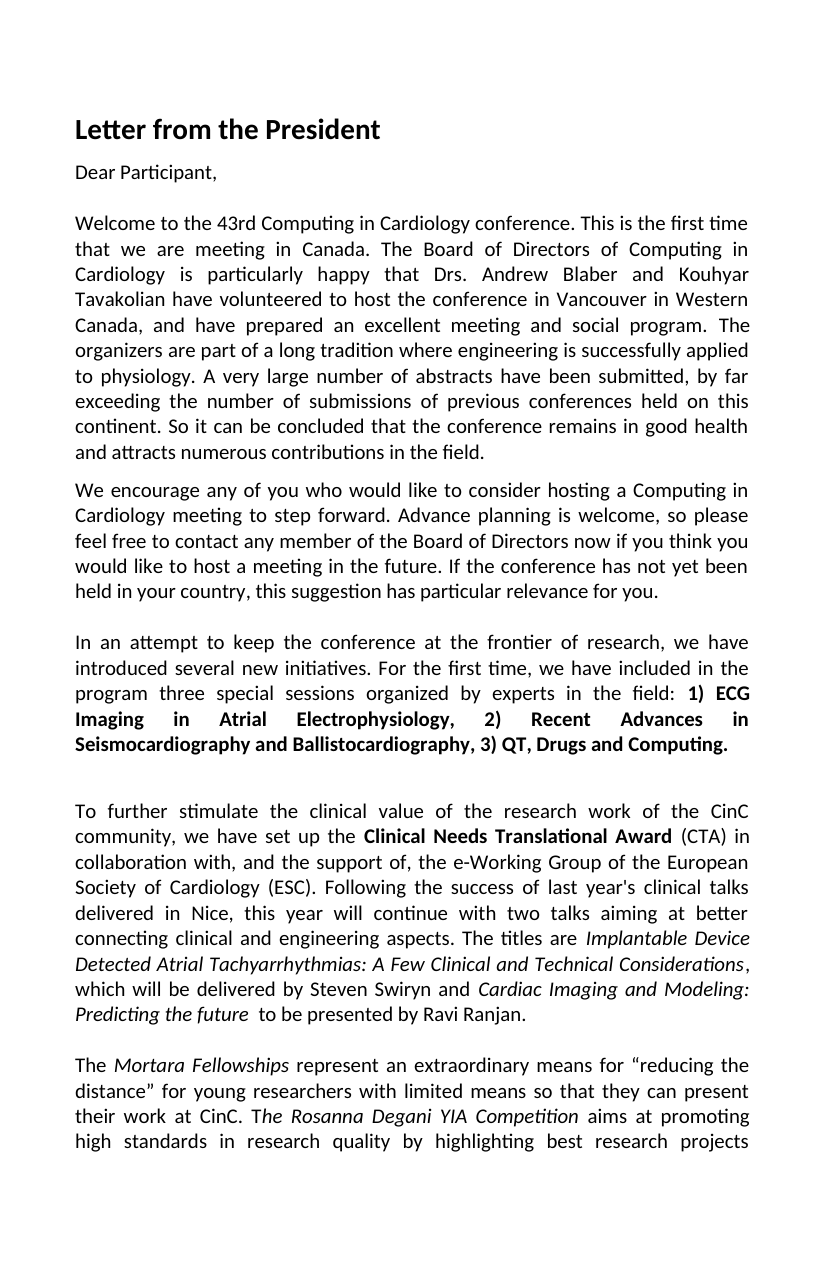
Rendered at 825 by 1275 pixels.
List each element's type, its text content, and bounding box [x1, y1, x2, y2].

text Dear Participant, [75, 159, 750, 185]
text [75, 1052, 750, 1154]
text Welcome to the 43rd Computing in Cardiology conference. This is the first time that we are meeting in Canada. The Board of Directors of Computing in Cardiology is particularly happy that Drs. Andrew Blaber and Kouhyar Tavakolian have volunteered to host the conference in Vancouver in Western Canada, and have prepared an excellent meeting and social program. The organizers are part of a long tradition where engineering is successfully applied to physiology. A very large number of abstracts have been submitted, by far exceeding the number of submissions of previous conferences held on this continent. So it can be concluded that the conference remains in good health and attracts numerous contributions in the field. [75, 210, 750, 464]
text In an attempt to keep the conference at the frontier of research, we have introduced several new initiatives. For the first time, we have included in the program three special sessions organized by experts in the field: 1) ECG Imaging in Atrial Electrophysiology, 2) Recent Advances in Seismocardiography and Ballistocardiography, 3) QT, Drugs and Computing. [75, 629, 750, 757]
subtitle Letter from the President [75, 111, 750, 147]
text We encourage any of you who would like to consider hosting a Computing in Cardiology meeting to step forward. Advance planning is welcome, so please feel free to contact any member of the Board of Directors now if you think you would like to host a meeting in the future. If the conference has not yet been held in your country, this suggestion has particular relevance for you. [75, 477, 750, 604]
text To further stimulate the clinical value of the research work of the CinC community, we have set up the Clinical Needs Translational Award (CTA) in collaboration with, and the support of, the e-Working Group of the European Society of Cardiology (ESC). Following the success of last year's clinical talks delivered in Nice, this year will continue with two talks aiming at better connecting clinical and engineering aspects. The titles are Implantable Device Detected Atrial Tachyarrhythmias: A Few Clinical and Technical Considerations, which will be delivered by Steven Swiryn and Cardiac Imaging and Modeling: Predicting the future to be presented by Ravi Ranjan. [75, 798, 750, 1027]
